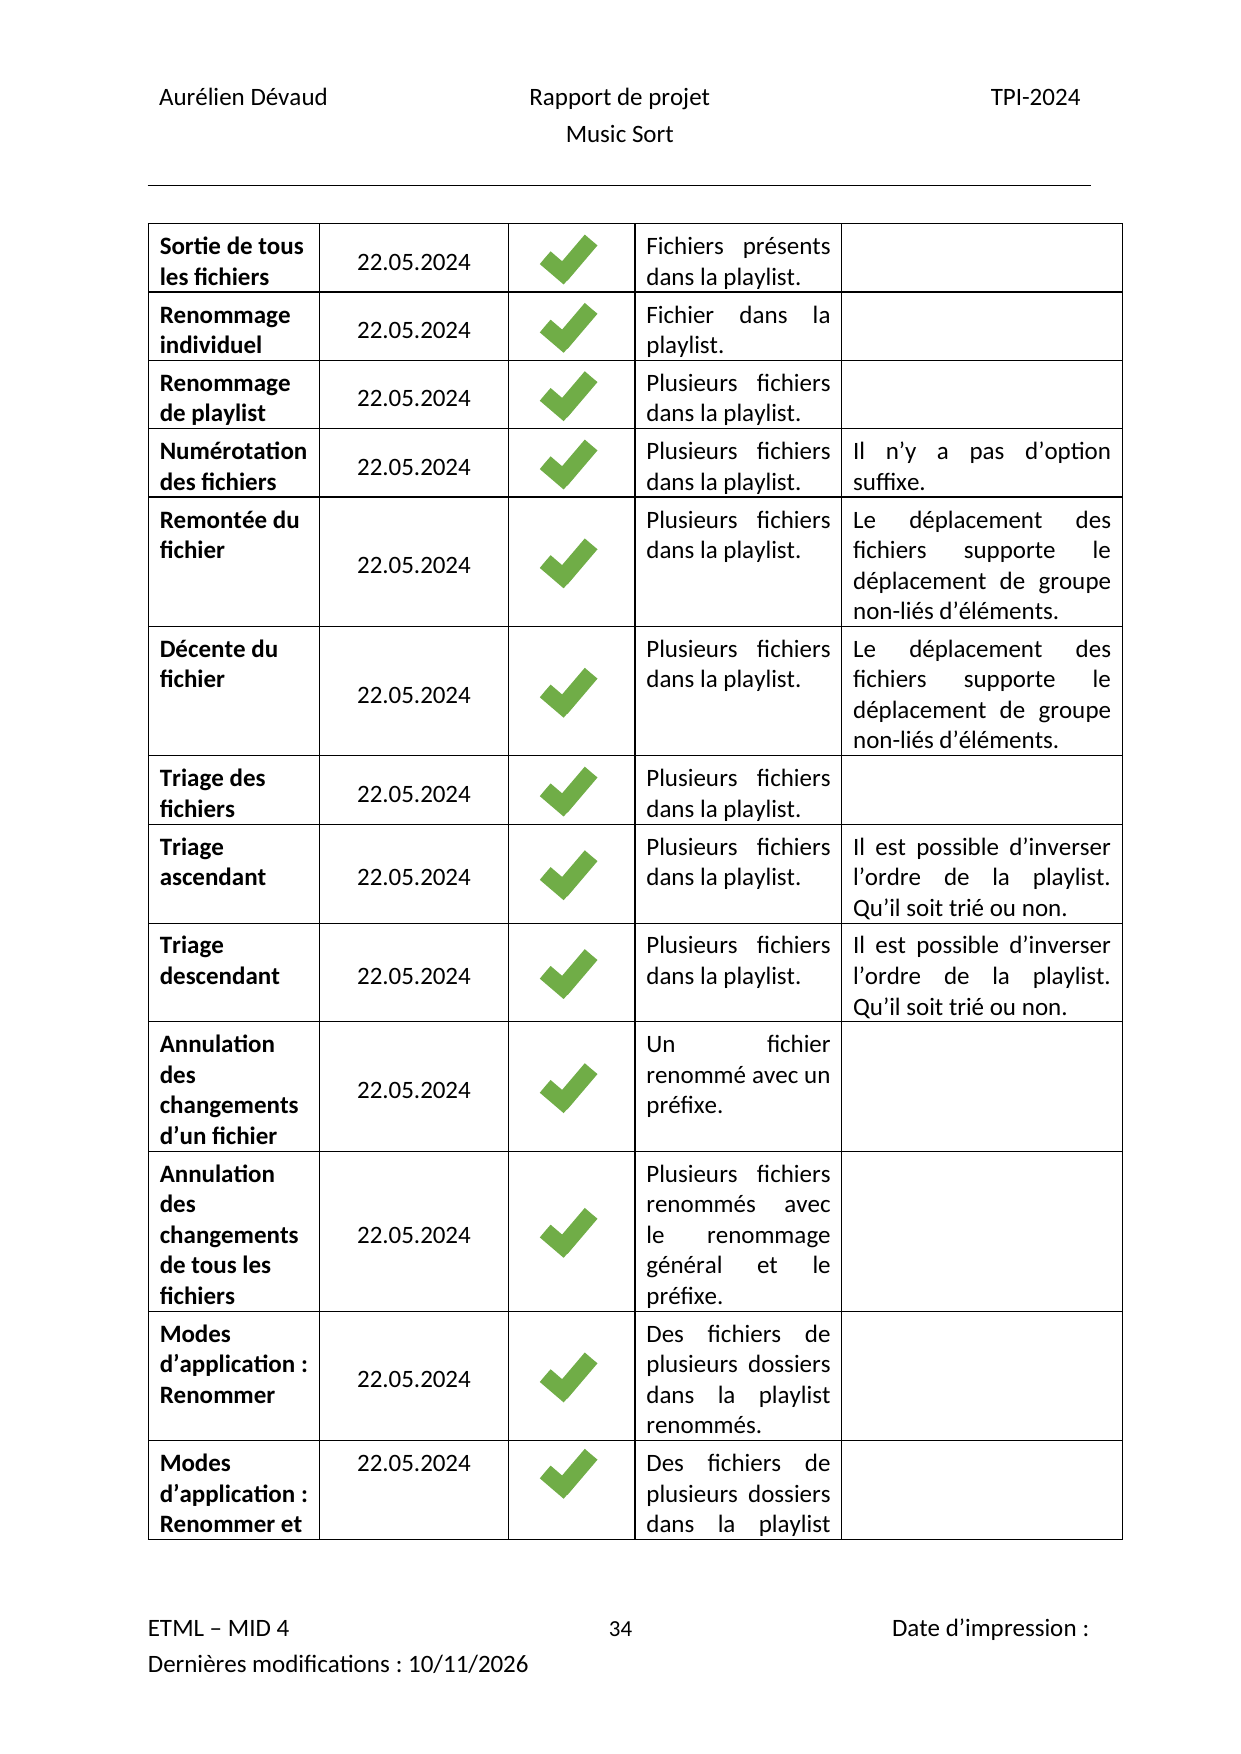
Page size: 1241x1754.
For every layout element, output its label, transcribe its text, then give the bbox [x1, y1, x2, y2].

table_cell [842, 1441, 1122, 1539]
table_cell 22.05.2024 [320, 224, 508, 291]
table_cell 22.05.2024 [320, 627, 508, 755]
table_cell Plusieurs fichiers dans la playlist. [636, 627, 841, 755]
table_cell [509, 293, 634, 360]
table_cell [509, 627, 634, 755]
table_cell [509, 1152, 634, 1311]
table_cell 22.05.2024 [320, 498, 508, 626]
table_cell [842, 1152, 1122, 1311]
table_cell [509, 498, 634, 626]
table_cell 22.05.2024 [320, 429, 508, 496]
table_cell Plusieurs fichiers dans la playlist. [636, 429, 841, 496]
table_cell [842, 361, 1122, 428]
table_cell Fichier dans la playlist. [636, 293, 841, 360]
table_cell [509, 224, 634, 291]
table_cell [509, 429, 634, 496]
table_cell [509, 1312, 634, 1440]
table_cell Sortie de tous les fichiers [149, 224, 319, 291]
table_cell Triage ascendant [149, 825, 319, 922]
table_cell [842, 1022, 1122, 1151]
table_cell Le déplacement des fichiers supporte le déplacement de groupe non-liés d’éléments. [842, 498, 1122, 626]
table_cell Modes d’application : Renommer [149, 1312, 319, 1440]
table_cell Il est possible d’inverser l’ordre de la playlist. Qu’il soit trié ou non. [842, 924, 1122, 1021]
table_cell [842, 293, 1122, 360]
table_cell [636, 1441, 841, 1539]
table_cell [509, 361, 634, 428]
table_cell [509, 756, 634, 823]
table_cell 22.05.2024 [320, 1022, 508, 1151]
table_cell Renommage individuel [149, 293, 319, 360]
table_cell [509, 825, 634, 922]
table_cell 22.05.2024 [320, 825, 508, 922]
table_cell 22.05.2024 [320, 924, 508, 1021]
table_cell Décente du fichier [149, 627, 319, 755]
table_cell Triage des fichiers [149, 756, 319, 823]
table_cell Annulation des changements de tous les fichiers [149, 1152, 319, 1311]
table_cell [842, 224, 1122, 291]
table_cell Plusieurs fichiers dans la playlist. [636, 361, 841, 428]
table_cell Plusieurs fichiers dans la playlist. [636, 924, 841, 1021]
table_cell [509, 1022, 634, 1151]
table_cell 22.05.2024 [320, 1152, 508, 1311]
table_cell 22.05.2024 [320, 293, 508, 360]
table_cell Annulation des changements d’un fichier [149, 1022, 319, 1151]
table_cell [149, 1441, 319, 1539]
table_cell Il n’y a pas d’option suffixe. [842, 429, 1122, 496]
table_cell 22.05.2024 [320, 1441, 508, 1539]
table_cell Plusieurs fichiers renommés avec le renommage général et le préfixe. [636, 1152, 841, 1311]
table_cell 22.05.2024 [320, 361, 508, 428]
table_cell Remontée du fichier [149, 498, 319, 626]
table_cell Renommage de playlist [149, 361, 319, 428]
table_cell 22.05.2024 [320, 1312, 508, 1440]
table_cell Un fichier renommé avec un préfixe. [636, 1022, 841, 1151]
table_cell Plusieurs fichiers dans la playlist. [636, 498, 841, 626]
table_cell Le déplacement des fichiers supporte le déplacement de groupe non-liés d’éléments. [842, 627, 1122, 755]
table_cell Il est possible d’inverser l’ordre de la playlist. Qu’il soit trié ou non. [842, 825, 1122, 922]
table_cell Triage descendant [149, 924, 319, 1021]
table_cell Plusieurs fichiers dans la playlist. [636, 756, 841, 823]
table_cell 22.05.2024 [320, 756, 508, 823]
table_cell Des fichiers de plusieurs dossiers dans la playlist renommés. [636, 1312, 841, 1440]
table_cell Fichiers présents dans la playlist. [636, 224, 841, 291]
table_cell [842, 756, 1122, 823]
table_cell [842, 1312, 1122, 1440]
table_cell [509, 924, 634, 1021]
table_cell [509, 1441, 634, 1539]
table_cell Numérotation des fichiers [149, 429, 319, 496]
table_cell Plusieurs fichiers dans la playlist. [636, 825, 841, 922]
